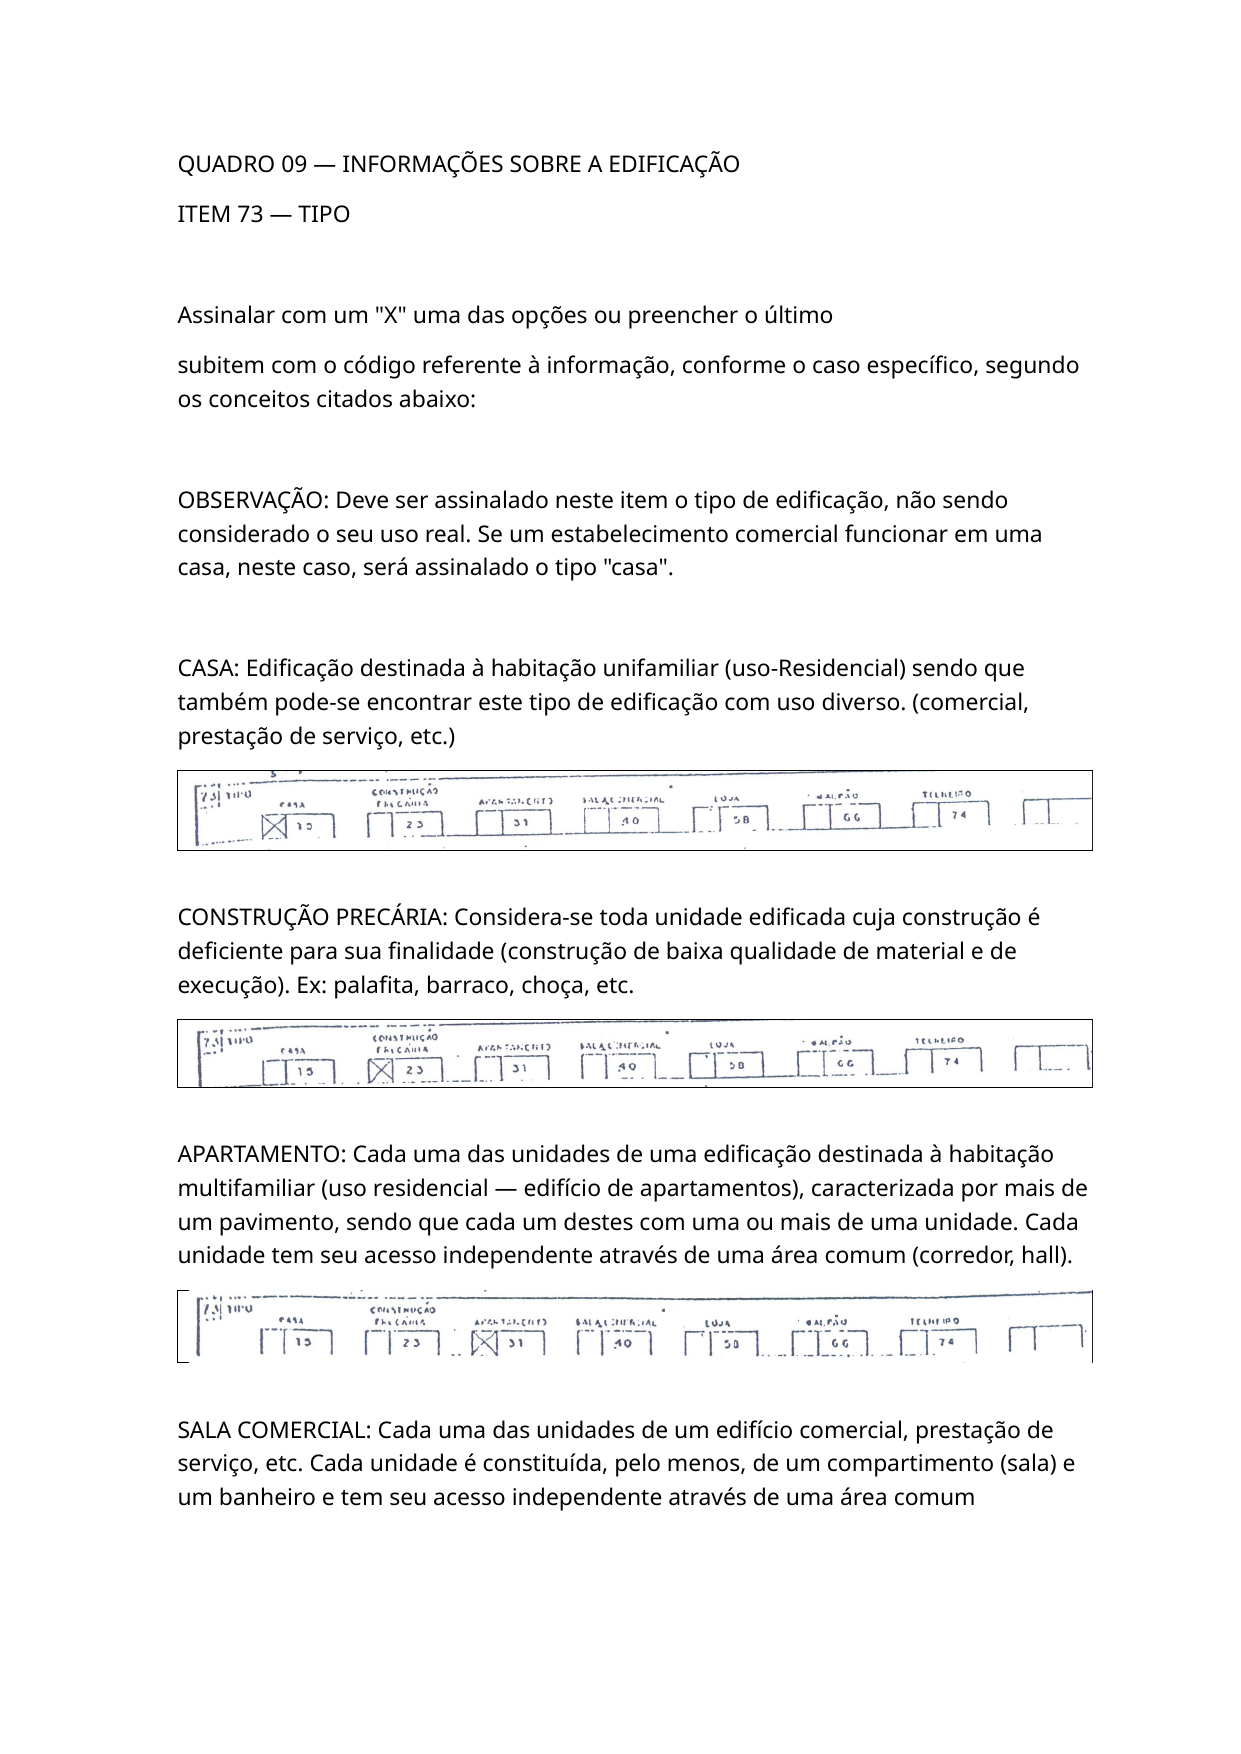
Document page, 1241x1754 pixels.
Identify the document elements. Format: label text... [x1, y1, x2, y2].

table_header [178, 1020, 188, 1087]
table_header [178, 1291, 188, 1362]
picture [188, 771, 1093, 850]
text ITEM 73 — TIPO [177, 198, 1093, 229]
picture [188, 1020, 1093, 1087]
text CONSTRUÇÃO PRECÁRIA: Considera-se toda unidade edificada cuja construção é deficiente para sua finalidade (construção de baixa qualidade de material e de execução). Ex: palafita, barraco, choça, etc. [177, 901, 1093, 1000]
text APARTAMENTO: Cada uma das unidades de uma edificação destinada à habitação multifamiliar (uso residencial — edifício de apartamentos), caracterizada por mais de um pavimento, sendo que cada um destes com uma ou mais de uma unidade. Cada unidade tem seu acesso independente através de uma área comum (corredor, hall). [177, 1138, 1093, 1271]
text subitem com o código referente à informação, conforme o caso específico, segundo os conceitos citados abaixo: [177, 349, 1093, 414]
text SALA COMERCIAL: Cada uma das unidades de um edifício comercial, prestação de serviço, etc. Cada unidade é constituída, pelo menos, de um compartimento (sala) e um banheiro e tem seu acesso independente através de uma área comum [177, 1414, 1093, 1512]
table_header [178, 771, 188, 850]
text CASA: Edificação destinada à habitação unifamiliar (uso-Residencial) sendo que também pode-se encontrar este tipo de edificação com uso diverso. (comercial, prestação de serviço, etc.) [177, 652, 1093, 751]
picture [188, 1290, 1093, 1363]
text QUADRO 09 — INFORMAÇÕES SOBRE A EDIFICAÇÃO [177, 148, 1093, 179]
text OBSERVAÇÃO: Deve ser assinalado neste item o tipo de edificação, não sendo considerado o seu uso real. Se um estabelecimento comercial funcionar em uma casa, neste caso, será assinalado o tipo "casa". [177, 484, 1093, 583]
text Assinalar com um "X" uma das opções ou preencher o último [177, 299, 1093, 330]
